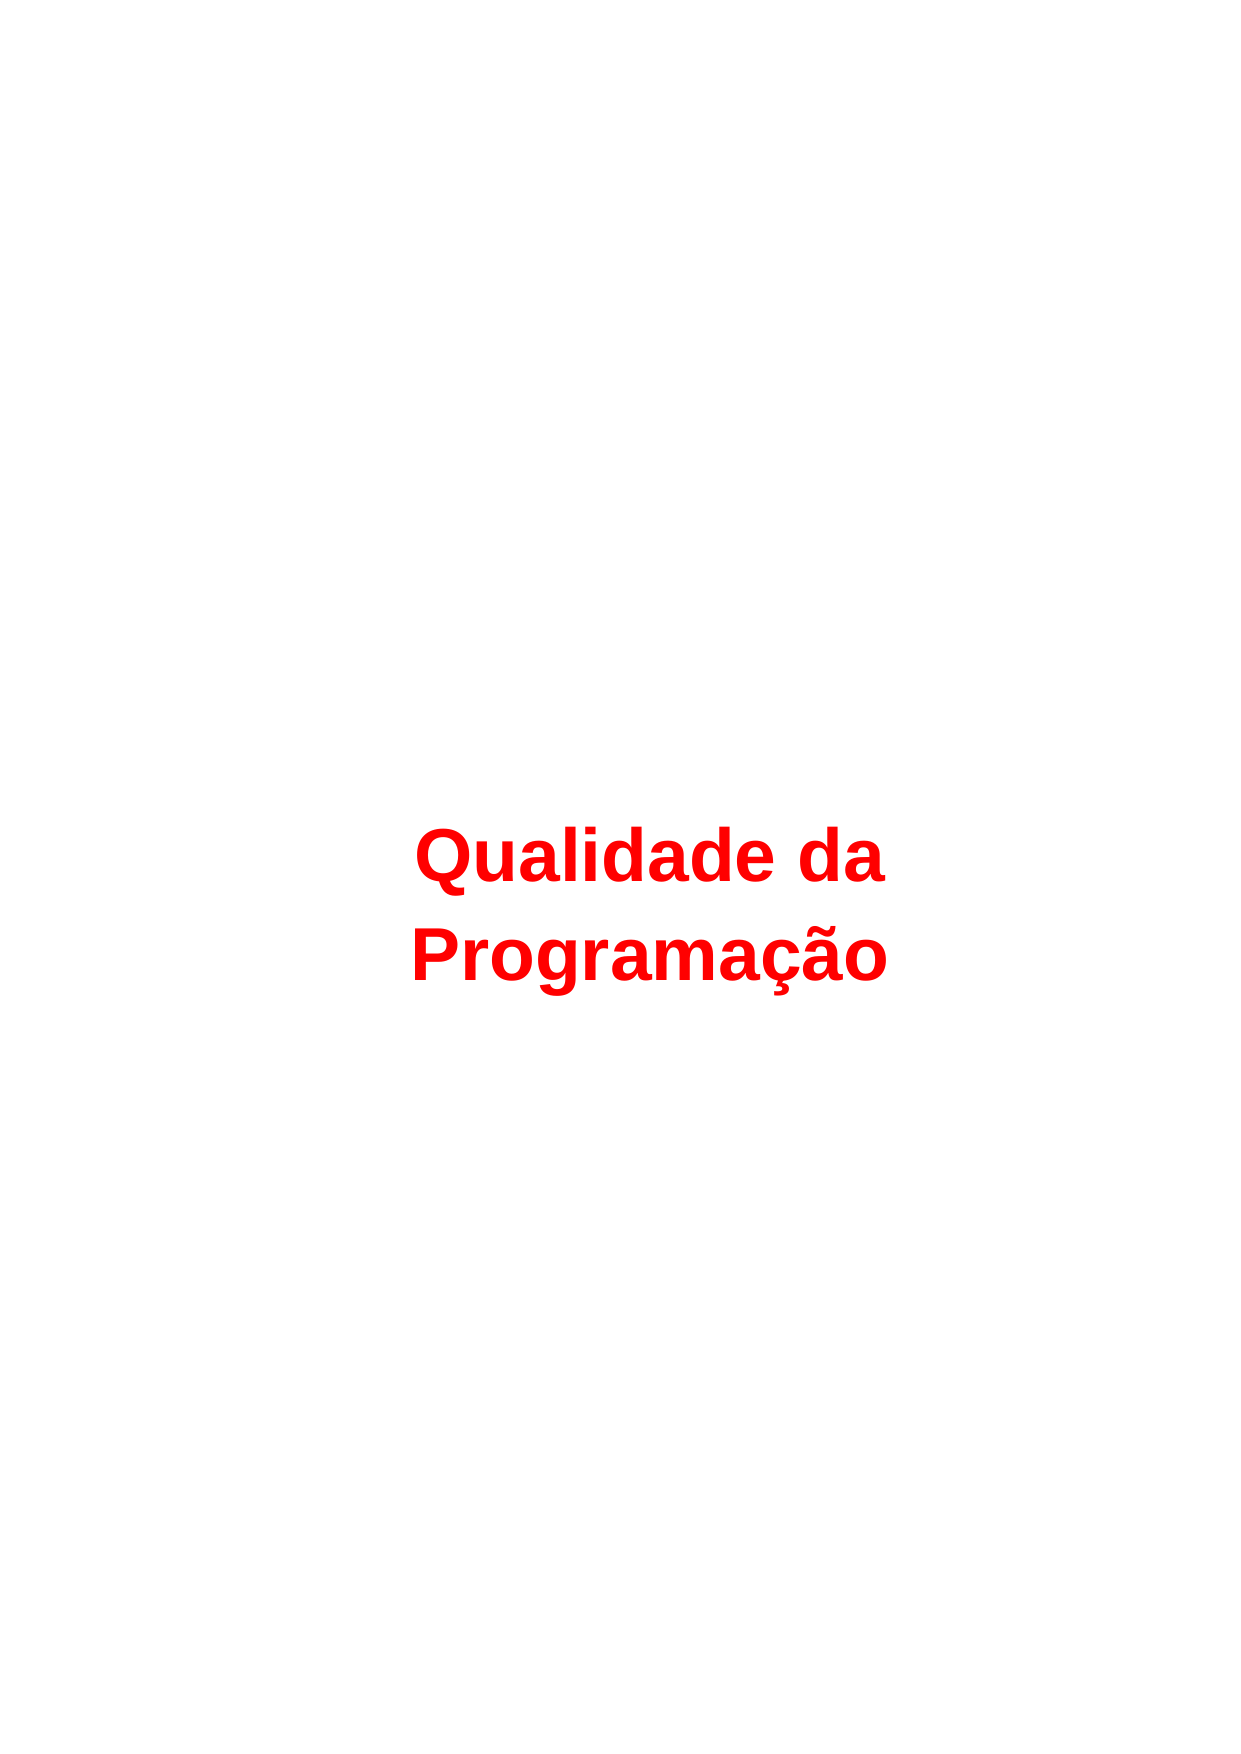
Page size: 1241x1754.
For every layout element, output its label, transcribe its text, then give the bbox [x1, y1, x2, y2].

subtitle Qualidade da Programação [177, 811, 1122, 996]
